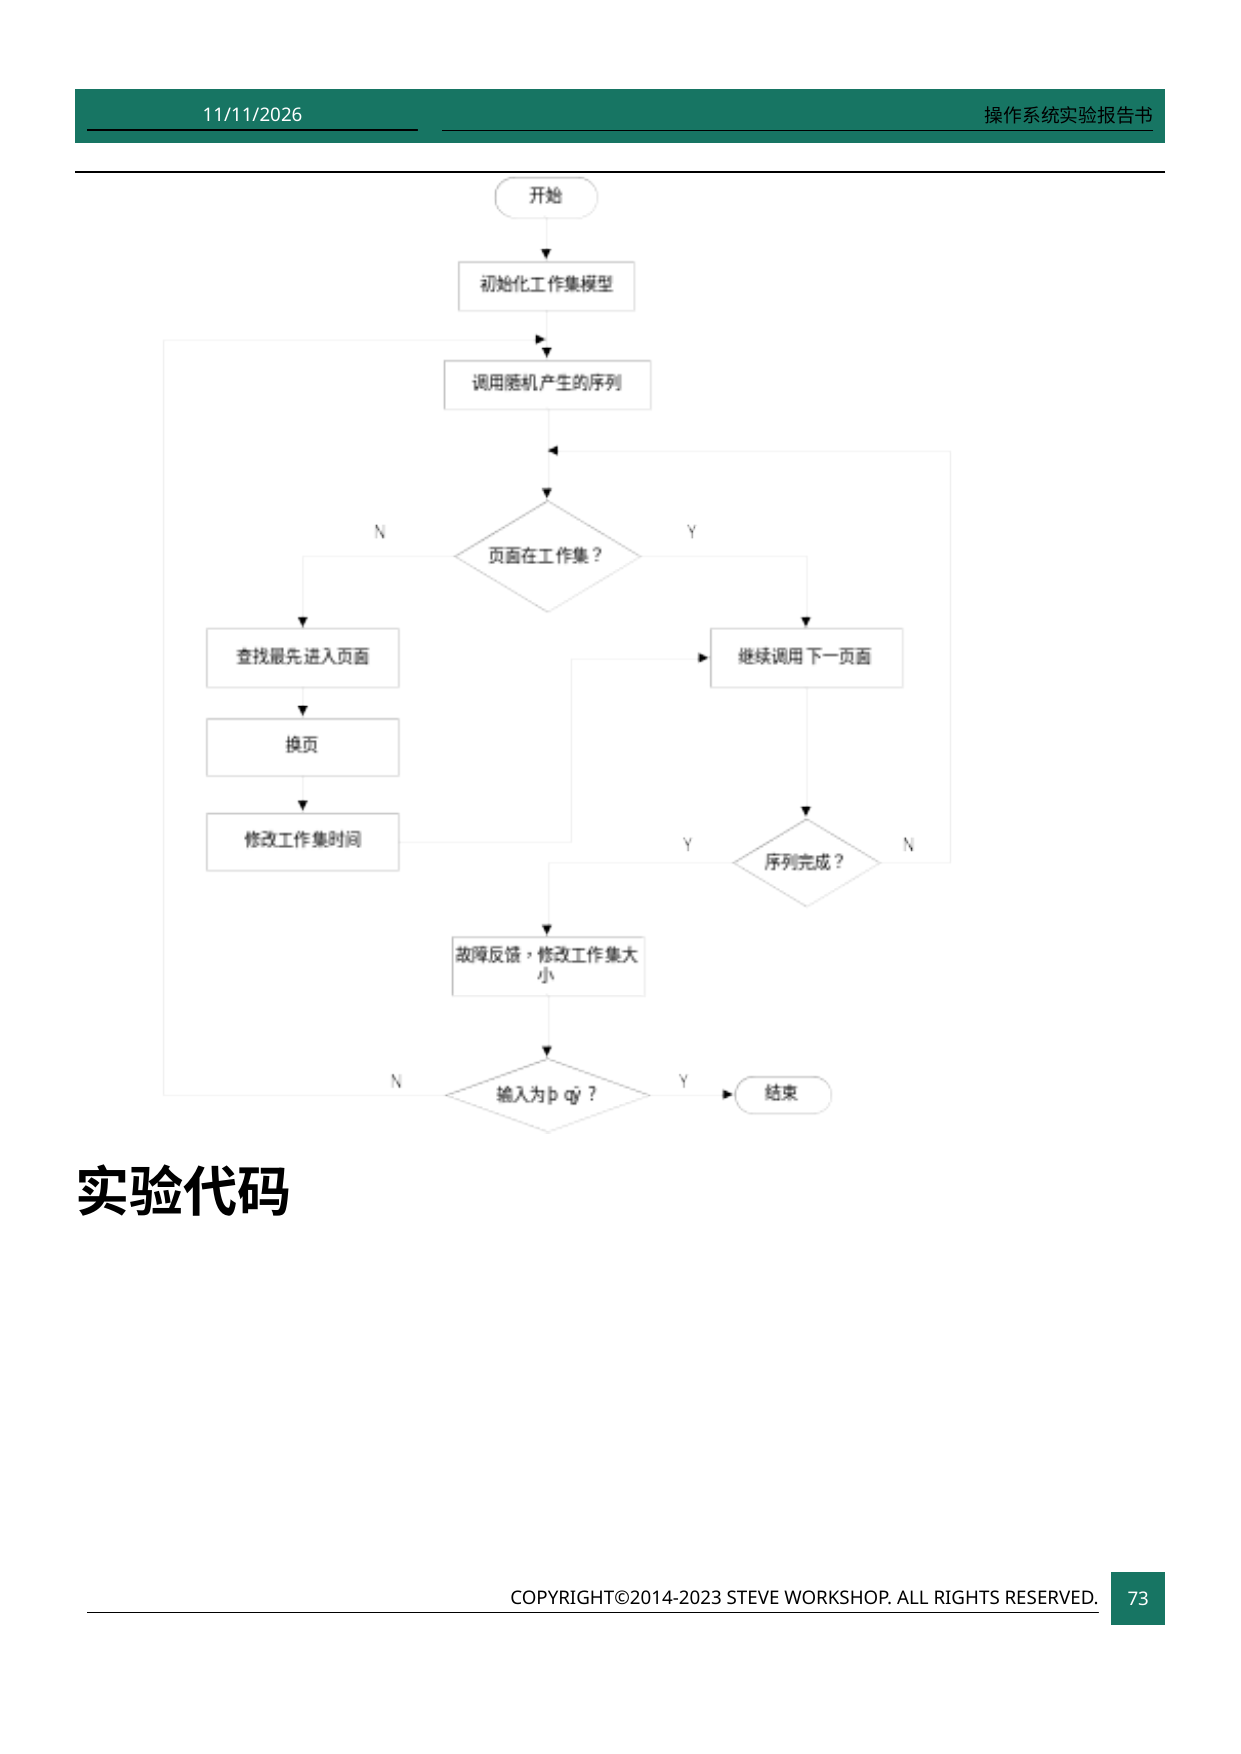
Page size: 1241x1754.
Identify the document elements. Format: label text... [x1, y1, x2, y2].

text 实验代码 [75, 1148, 1165, 1227]
